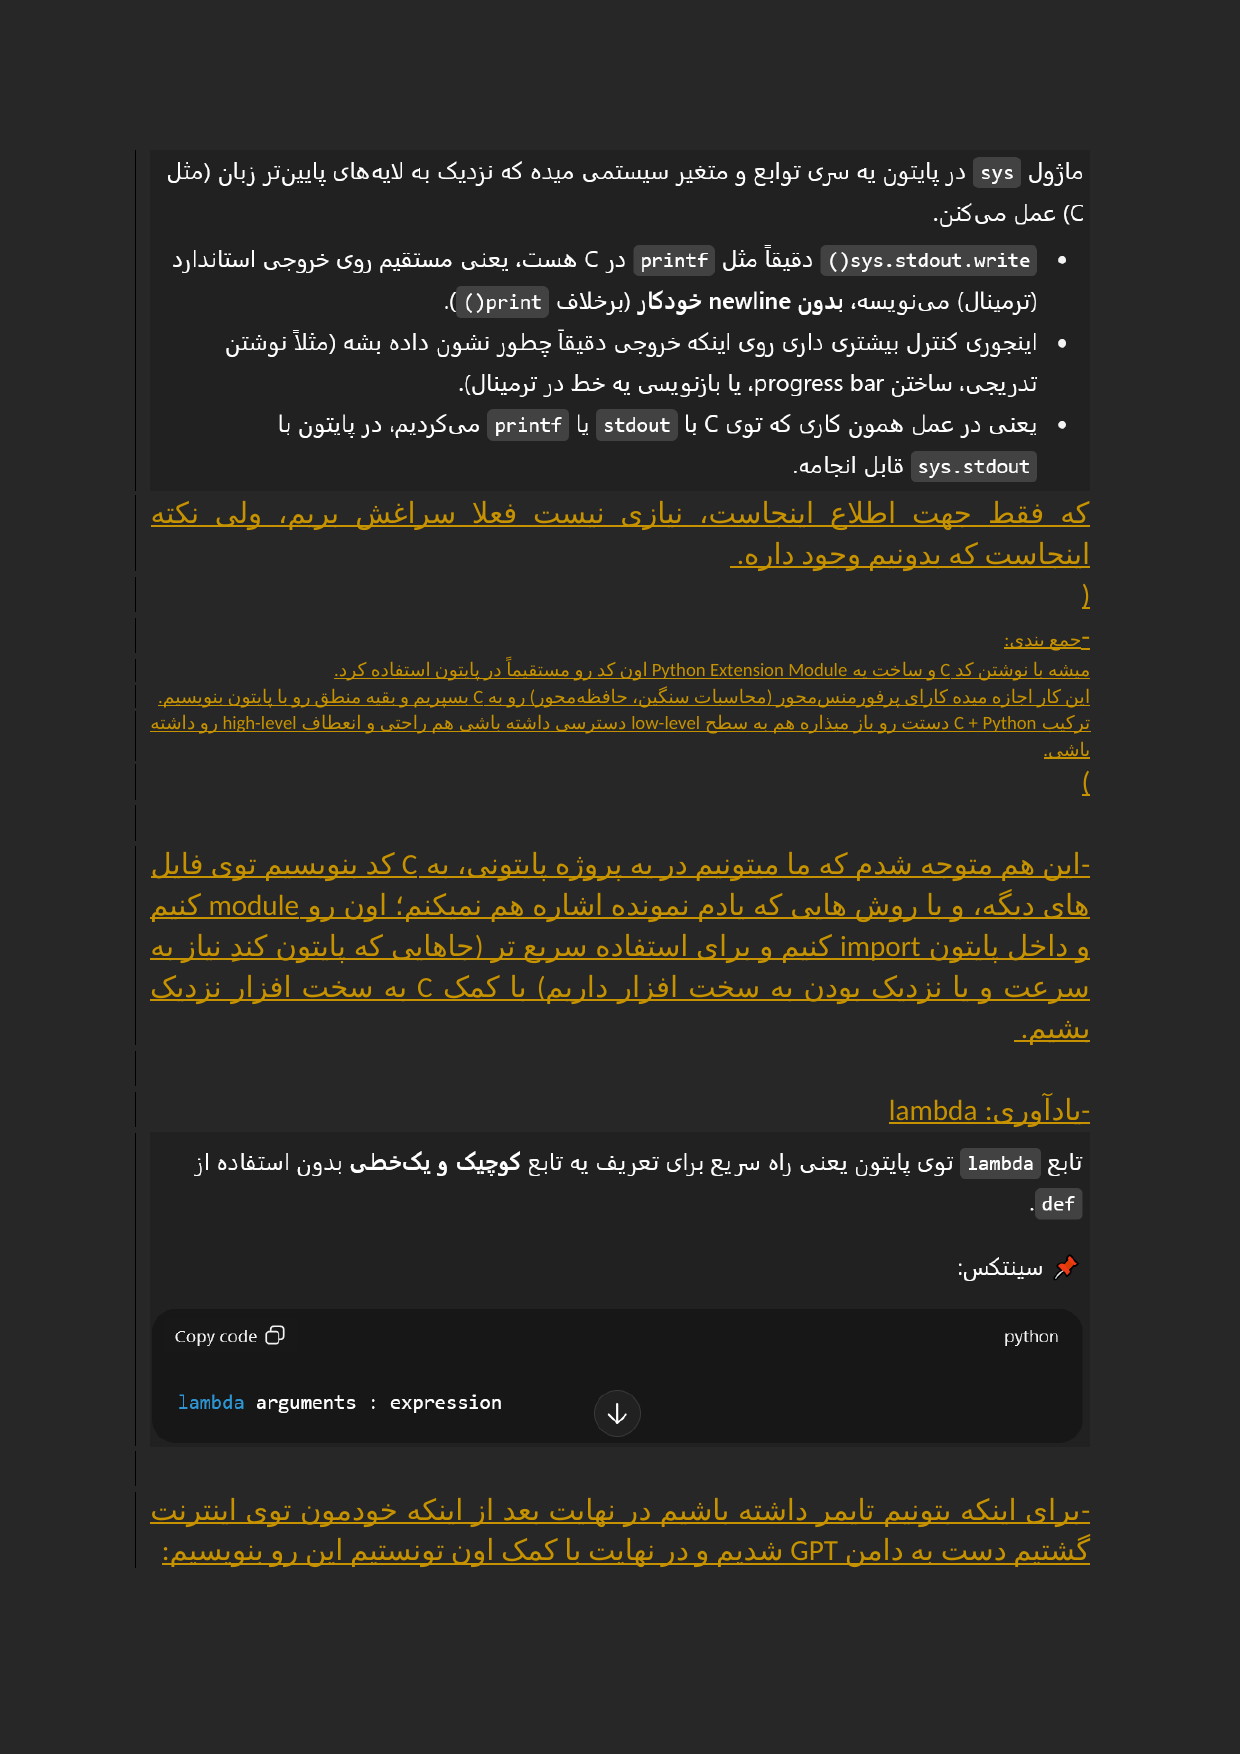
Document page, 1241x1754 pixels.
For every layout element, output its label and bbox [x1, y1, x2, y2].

picture [150, 150, 1090, 491]
picture [150, 1132, 1090, 1447]
